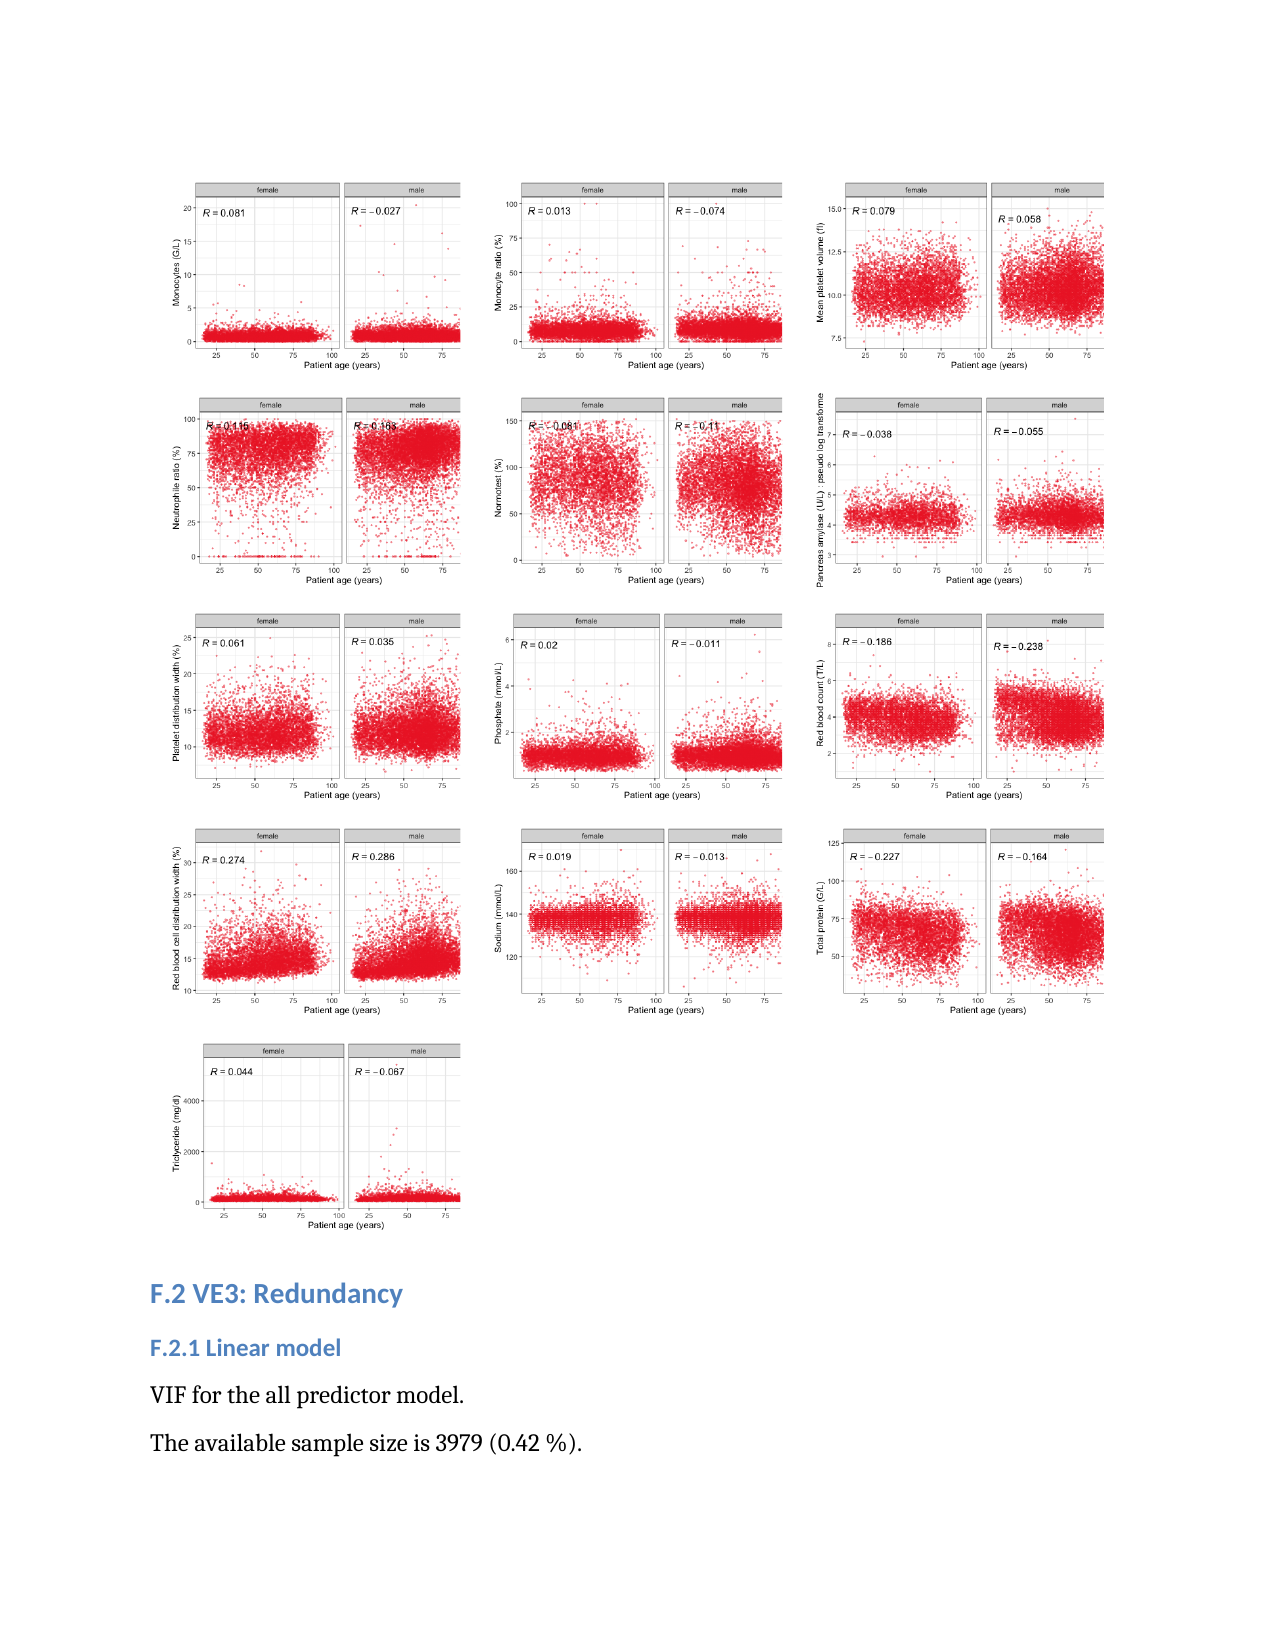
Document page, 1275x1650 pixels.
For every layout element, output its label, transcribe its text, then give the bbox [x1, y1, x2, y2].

picture [168, 1039, 461, 1234]
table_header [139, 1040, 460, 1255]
picture [490, 824, 783, 1019]
picture [812, 609, 1104, 804]
text The available sample size is 3979 (0.42 %). [150, 1429, 1125, 1458]
picture [168, 393, 461, 589]
picture [812, 393, 1104, 589]
picture [168, 824, 461, 1019]
picture [168, 178, 461, 374]
picture [168, 609, 461, 804]
picture [490, 178, 783, 374]
subtitle F.2.1 Linear model [150, 1332, 1125, 1363]
picture [812, 178, 1104, 374]
picture [812, 824, 1104, 1019]
picture [490, 393, 783, 589]
text VIF for the all predictor model. [150, 1381, 1125, 1410]
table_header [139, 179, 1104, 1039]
picture [490, 609, 783, 804]
subtitle F.2 VE3: Redundancy [150, 1276, 1125, 1311]
